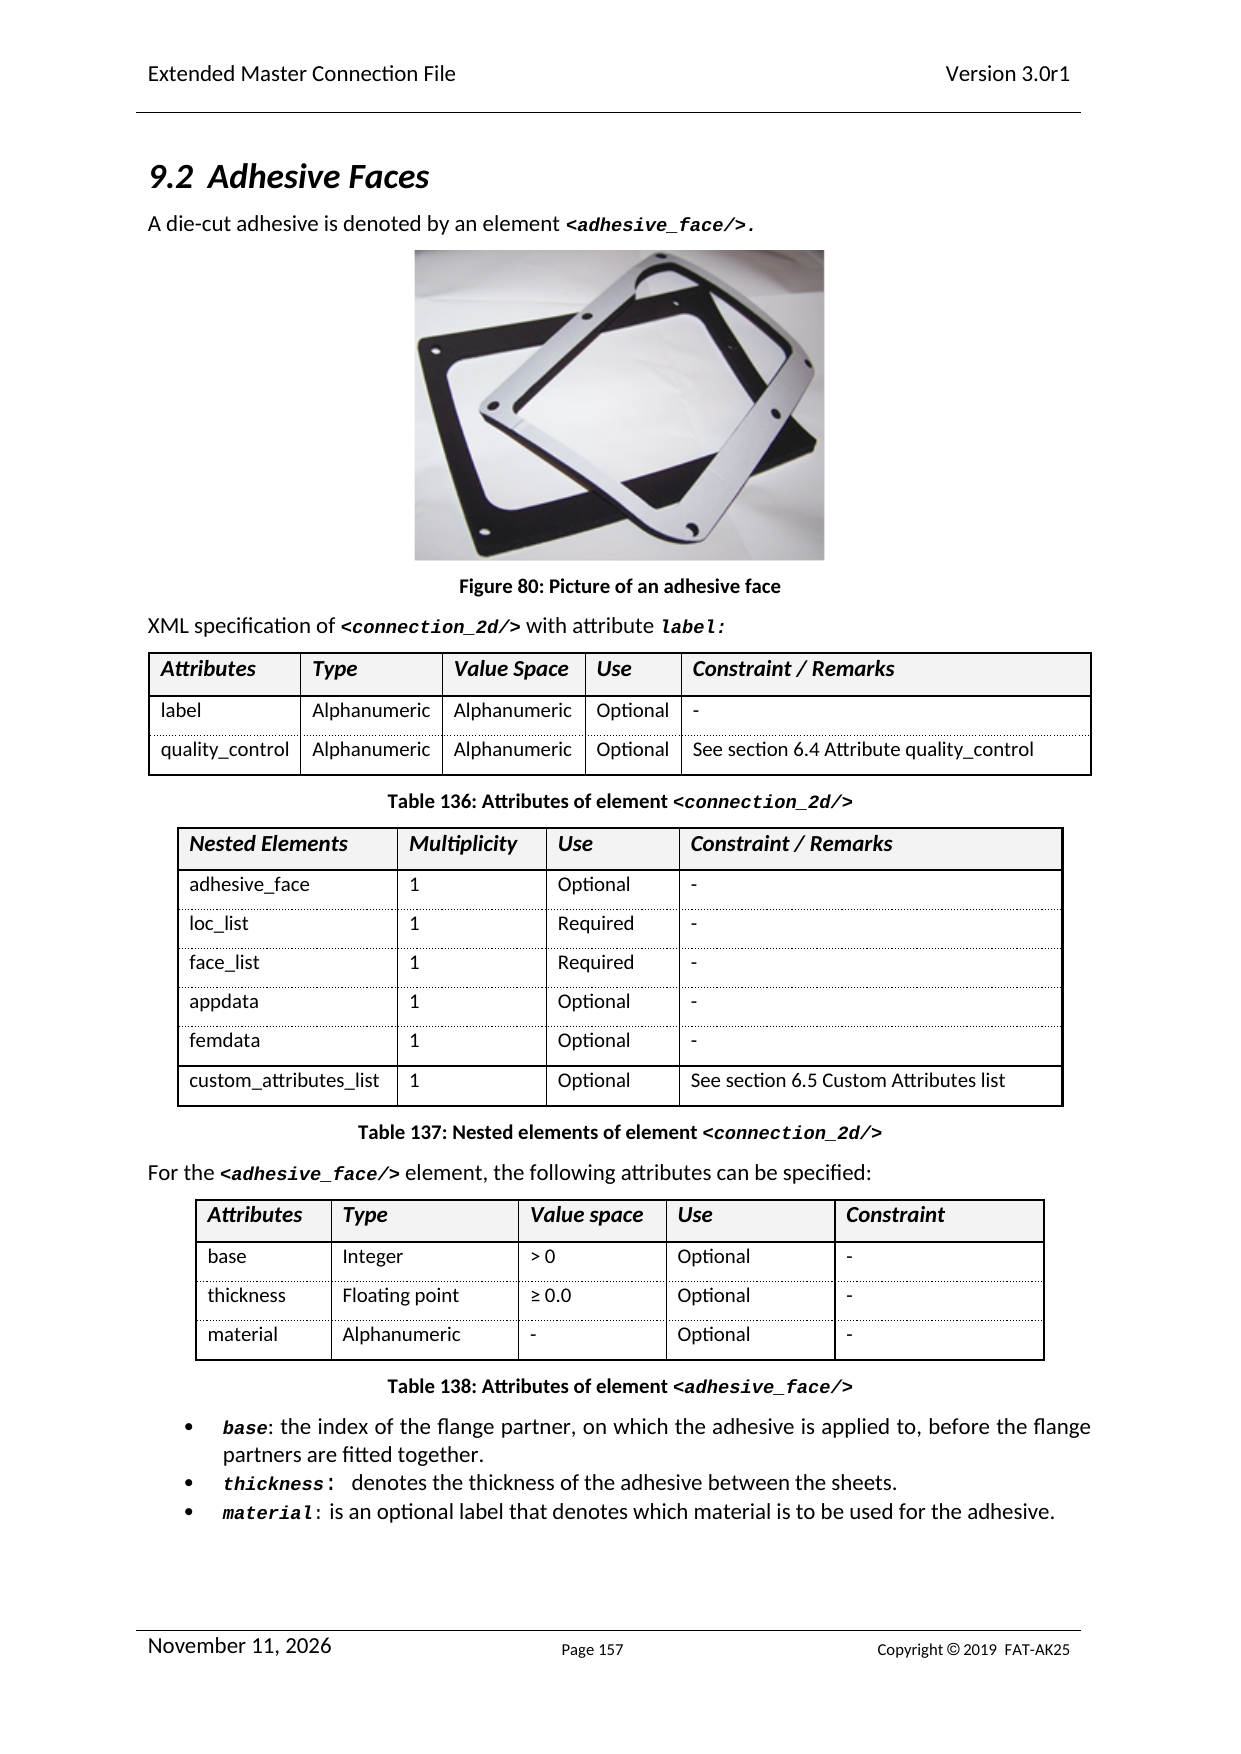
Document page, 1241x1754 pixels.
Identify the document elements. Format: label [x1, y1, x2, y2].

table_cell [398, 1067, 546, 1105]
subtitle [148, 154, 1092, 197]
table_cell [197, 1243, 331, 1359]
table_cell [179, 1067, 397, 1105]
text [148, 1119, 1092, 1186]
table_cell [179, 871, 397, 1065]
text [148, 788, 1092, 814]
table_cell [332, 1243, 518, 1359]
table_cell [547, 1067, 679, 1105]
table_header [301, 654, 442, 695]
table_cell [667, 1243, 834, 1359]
picture [414, 250, 826, 562]
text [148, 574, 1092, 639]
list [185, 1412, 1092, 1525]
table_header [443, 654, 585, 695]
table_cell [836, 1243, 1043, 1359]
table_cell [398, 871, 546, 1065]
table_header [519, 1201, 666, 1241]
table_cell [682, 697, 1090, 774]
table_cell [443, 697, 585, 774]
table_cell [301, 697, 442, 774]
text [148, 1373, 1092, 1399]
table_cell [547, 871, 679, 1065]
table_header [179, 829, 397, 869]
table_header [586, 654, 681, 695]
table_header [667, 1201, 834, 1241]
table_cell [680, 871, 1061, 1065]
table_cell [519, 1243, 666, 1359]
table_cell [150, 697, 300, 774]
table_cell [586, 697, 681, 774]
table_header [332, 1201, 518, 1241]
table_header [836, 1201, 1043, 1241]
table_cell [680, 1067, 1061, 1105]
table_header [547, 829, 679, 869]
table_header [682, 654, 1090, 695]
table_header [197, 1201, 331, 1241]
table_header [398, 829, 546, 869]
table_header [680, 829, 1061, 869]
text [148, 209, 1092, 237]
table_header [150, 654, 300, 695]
